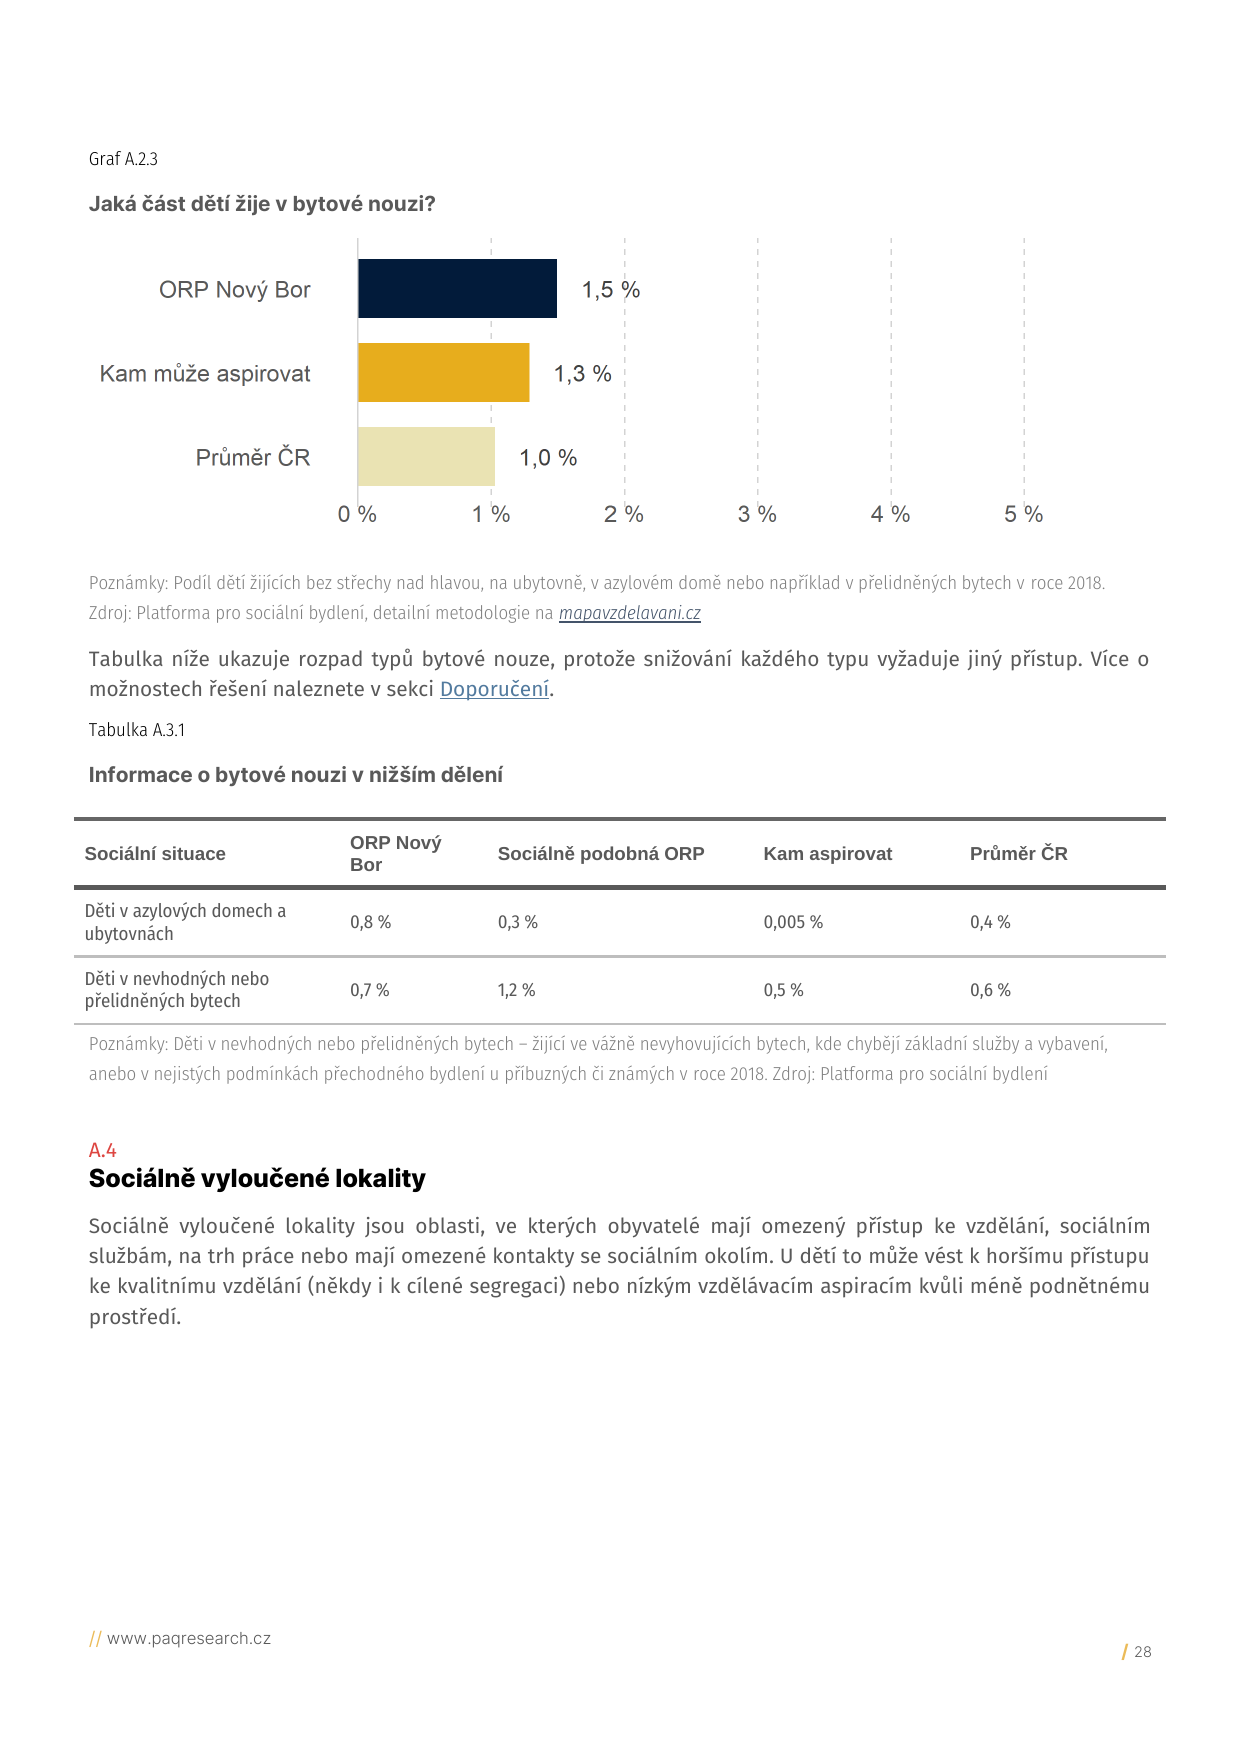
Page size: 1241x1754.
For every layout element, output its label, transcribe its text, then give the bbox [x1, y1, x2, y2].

table_cell 0,3 % [487, 890, 753, 955]
table_cell 0,8 % [340, 890, 487, 955]
table_cell 1,2 % [487, 958, 753, 1023]
table_cell Děti v nevhodných nebo přelidněných bytech [74, 958, 339, 1023]
table_header Sociální situace [74, 821, 339, 885]
text Sociálně vyloučené lokality jsou oblasti, ve kterých obyvatelé mají omezený přístup ke vzdělání, sociálním službám, na trh práce nebo mají omezené kontakty se sociálním okolím. U dětí to může vést k horšímu přístupu ke kvalitnímu vzdělání (někdy i k cílené segregaci) nebo nízkým vzdělávacím aspiracím kvůli méně podnětnému prostředí. [89, 1209, 1152, 1329]
table_cell 0,005 % [753, 890, 959, 955]
table_header Průměr ČR [960, 821, 1166, 885]
table_cell Děti v azylových domech a ubytovnách [74, 890, 339, 955]
table_cell 0,6 % [960, 958, 1166, 1023]
text Tabulka A.3.1 [89, 718, 1152, 741]
table_cell 0,4 % [960, 890, 1166, 955]
table_cell 0,5 % [753, 958, 959, 1023]
table_header ORP Nový Bor [340, 821, 487, 885]
text Poznámky: Děti v nevhodných nebo přelidněných bytech – žijící ve vážně nevyhovujících bytech, kde chybějí základní služby a vybavení, anebo v nejistých podmínkách přechodného bydlení u příbuzných či známých v roce 2018. Zdroj: Platforma pro sociální bydlení [89, 1025, 1152, 1086]
table_cell 0,7 % [340, 958, 487, 1023]
text Informace o bytové nouzi v nižším dělení [89, 757, 1152, 787]
table_header Kam aspirovat [753, 821, 959, 885]
text A.4 [89, 1133, 1152, 1163]
text Tabulka níže ukazuje rozpad typů bytové nouze, protože snižování každého typu vyžaduje jiný přístup. Více o možnostech řešení naleznete v sekci Doporučení. [89, 641, 1152, 702]
text Graf A.2.3 [89, 148, 1152, 170]
text Poznámky: Podíl dětí žijících bez střechy nad hlavou, na ubytovně, v azylovém domě nebo například v přelidněných bytech v roce 2018. Zdroj: Platforma pro sociální bydlení, detailní metodologie na mapavzdelavani.cz [89, 564, 1152, 625]
subtitle Sociálně vyloučené lokality [89, 1163, 1152, 1193]
table_header Sociálně podobná ORP [487, 821, 753, 885]
text Jaká část dětí žije v bytové nouzi? [89, 186, 1152, 216]
picture [88, 216, 1139, 548]
